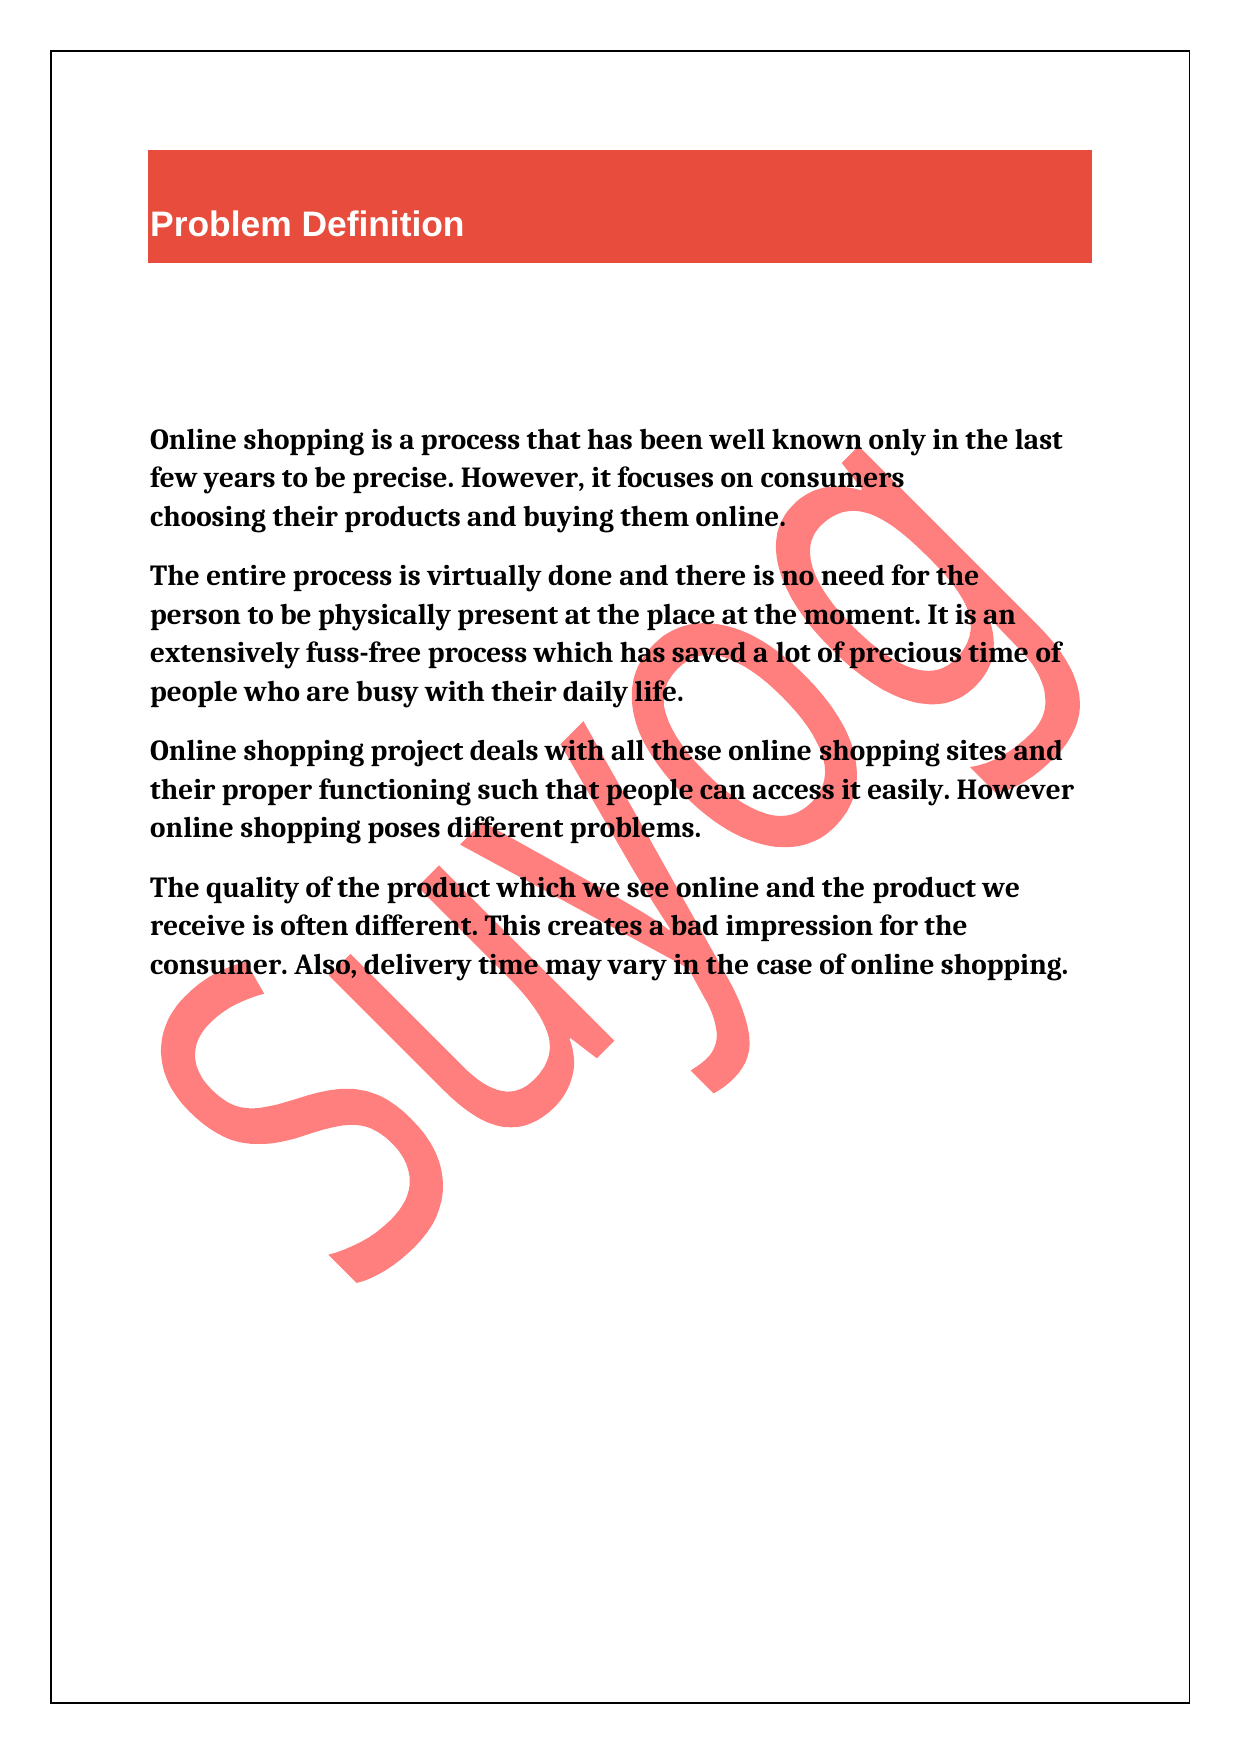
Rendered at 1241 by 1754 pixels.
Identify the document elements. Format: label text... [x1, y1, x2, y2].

subtitle Problem Definition [150, 152, 1090, 261]
subtitle Online shopping is a process that has been well known only in the last few years to be precise. However, it focuses on consumers choosing their products and buying them online. [150, 423, 1090, 533]
subtitle The entire process is virtually done and there is no need for the person to be physically present at the place at the moment. It is an extensively fuss-free process which has saved a lot of precious time of people who are busy with their daily life. [150, 559, 1090, 708]
subtitle The quality of the product which we see online and the product we receive is often different. This creates a bad impression for the consumer. Also, delivery time may vary in the case of online shopping. [150, 871, 1090, 981]
subtitle Online shopping project deals with all these online shopping sites and their proper functioning such that people can access it easily. However online shopping poses different problems. [150, 734, 1090, 845]
